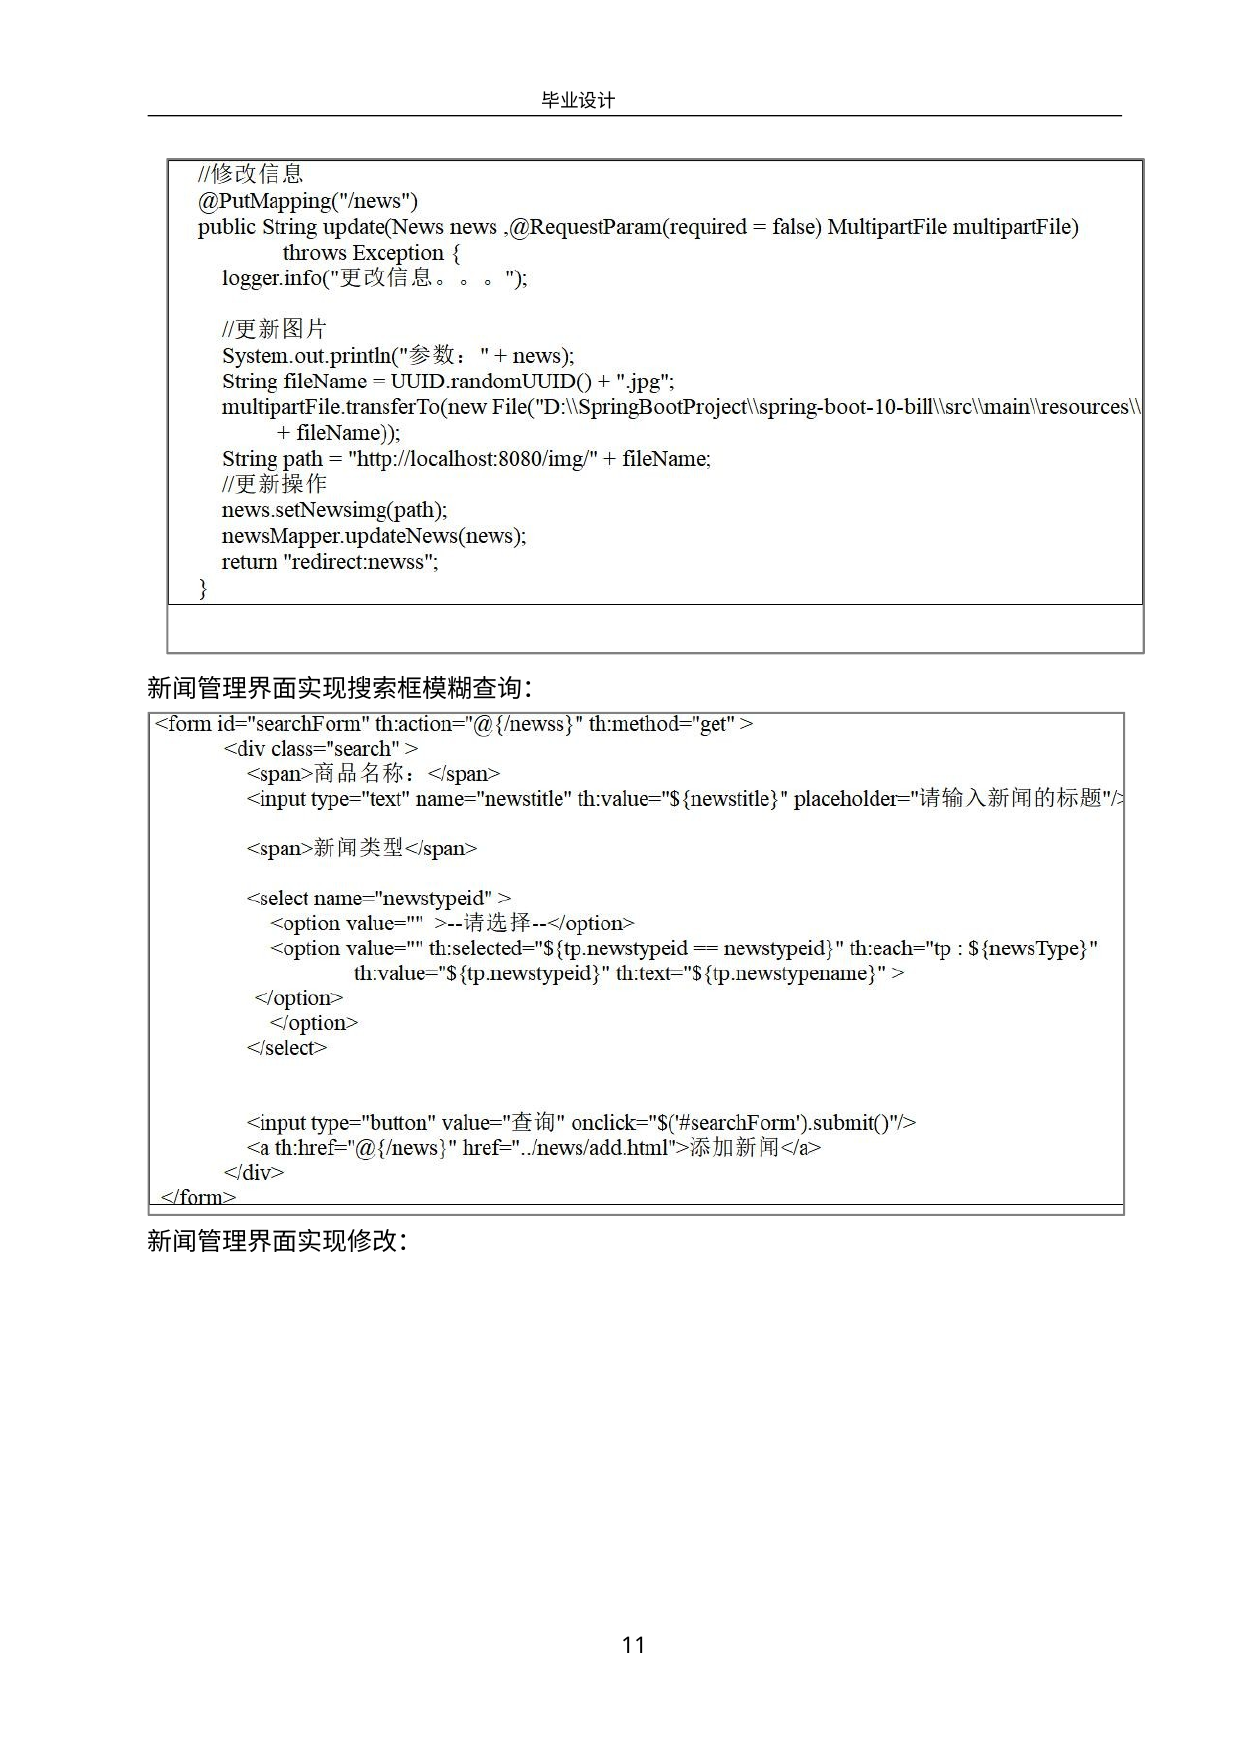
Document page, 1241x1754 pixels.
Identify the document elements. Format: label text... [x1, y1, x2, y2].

picture [169, 161, 1142, 604]
text 新闻管理界面实现修改： [148, 710, 1146, 1258]
text 新闻管理界面实现搜索框模糊查询： [148, 668, 1146, 704]
